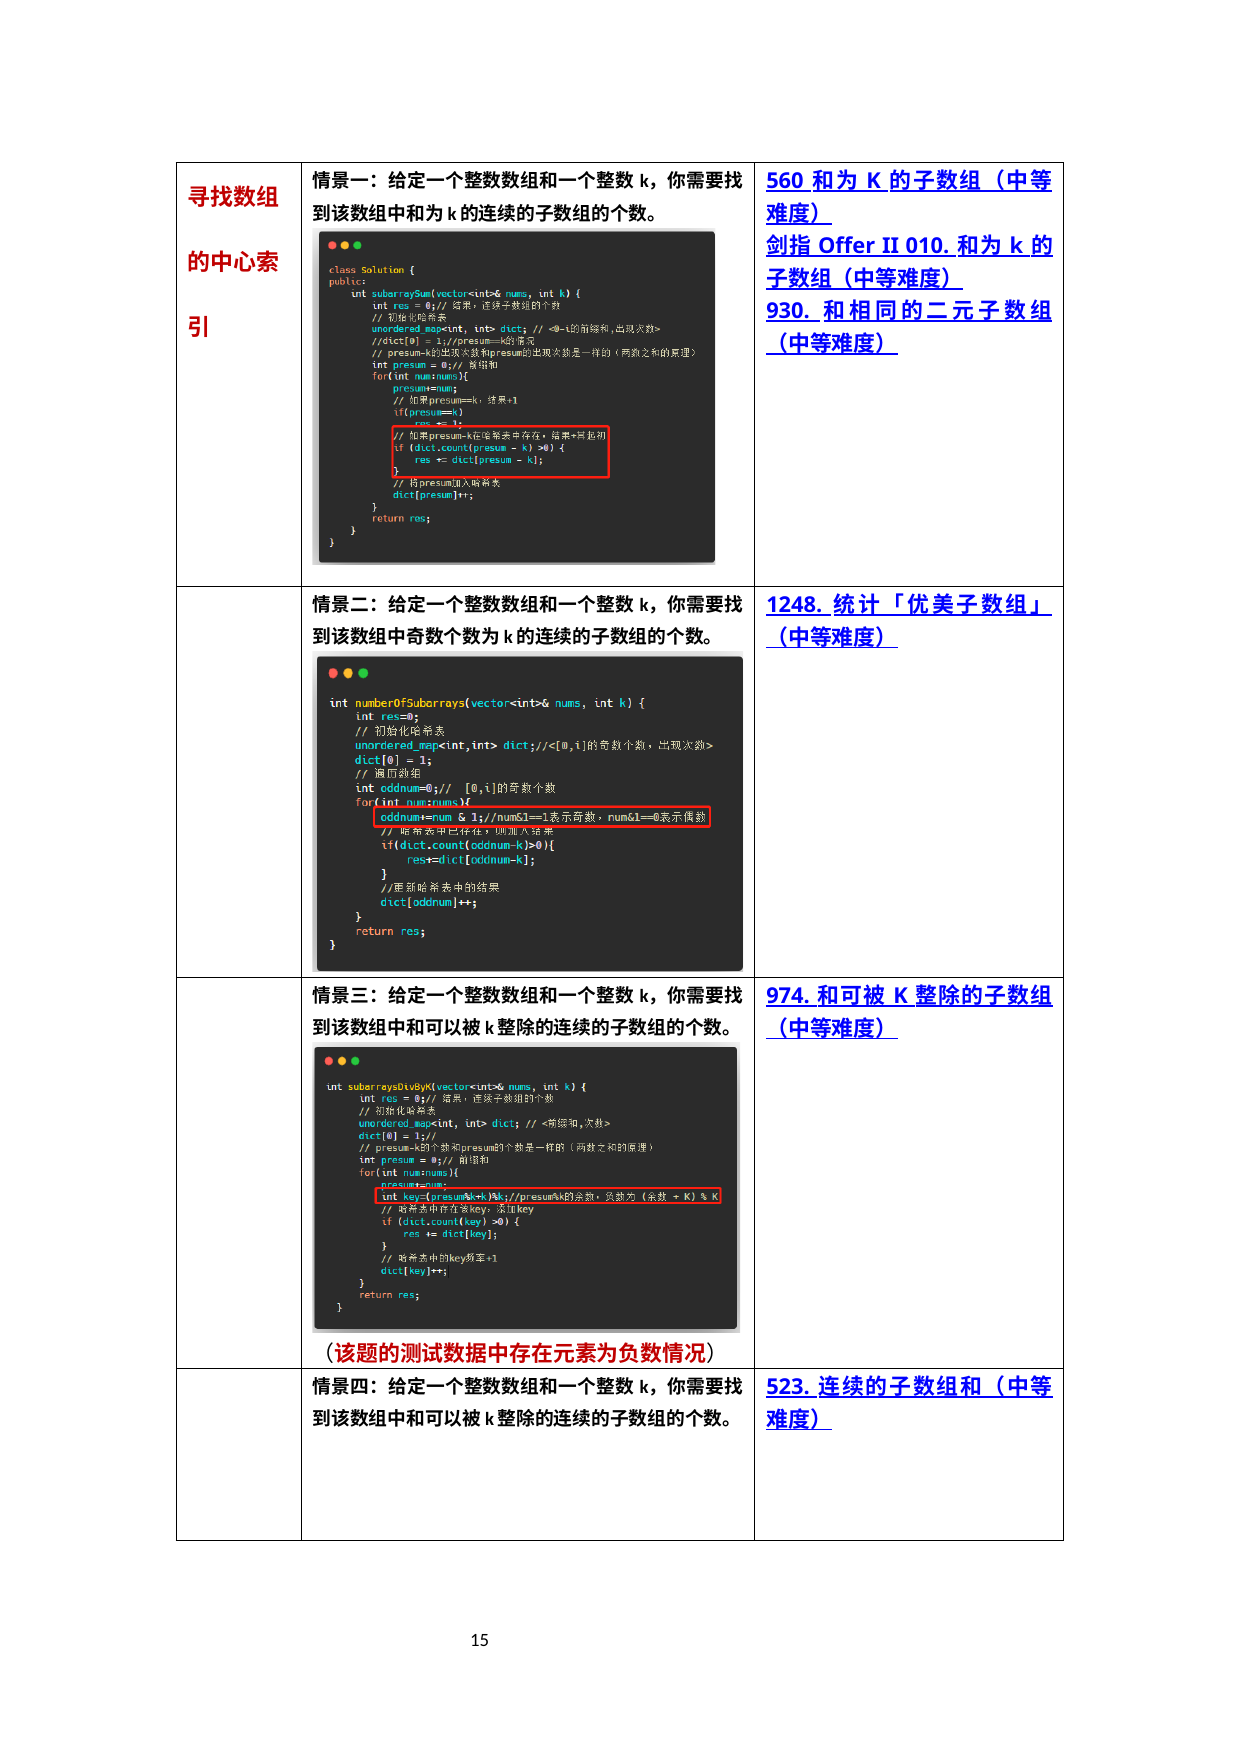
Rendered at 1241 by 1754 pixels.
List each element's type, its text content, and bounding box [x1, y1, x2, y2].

table_cell 寻找数组的中心索引 [177, 163, 301, 586]
table_cell [177, 1369, 301, 1540]
picture [312, 651, 744, 972]
table_cell 情景一：给定一个整数数组和一个整数 k，你需要找到该数组中和为k的连续的子数组的个数。 [302, 163, 754, 586]
table_cell 1248. 统计「优美子数组」（中等难度） [755, 587, 1063, 977]
table_cell 523. 连续的子数组和（中等难度） [755, 1369, 1063, 1540]
picture [312, 228, 716, 565]
picture [312, 1042, 741, 1333]
table_cell 情景三：给定一个整数数组和一个整数k，你需要找到该数组中和可以被k整除的连续的子数组的个数。 （该题的测试数据中存在元素为负数情况） [302, 978, 754, 1368]
table_cell [177, 587, 301, 977]
table_cell 情景二：给定一个整数数组和一个整数k，你需要找到该数组中奇数个数为k的连续的子数组的个数。 [302, 587, 754, 977]
table_cell 560 和为 K 的子数组（中等难度） 剑指 Offer II 010. 和为 k 的子数组（中等难度） 930. 和相同的二元子数组（中等难度） [755, 163, 1063, 586]
table_cell 974. 和可被 K 整除的子数组（中等难度） [755, 978, 1063, 1368]
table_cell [302, 1369, 754, 1540]
table_cell [177, 978, 301, 1368]
